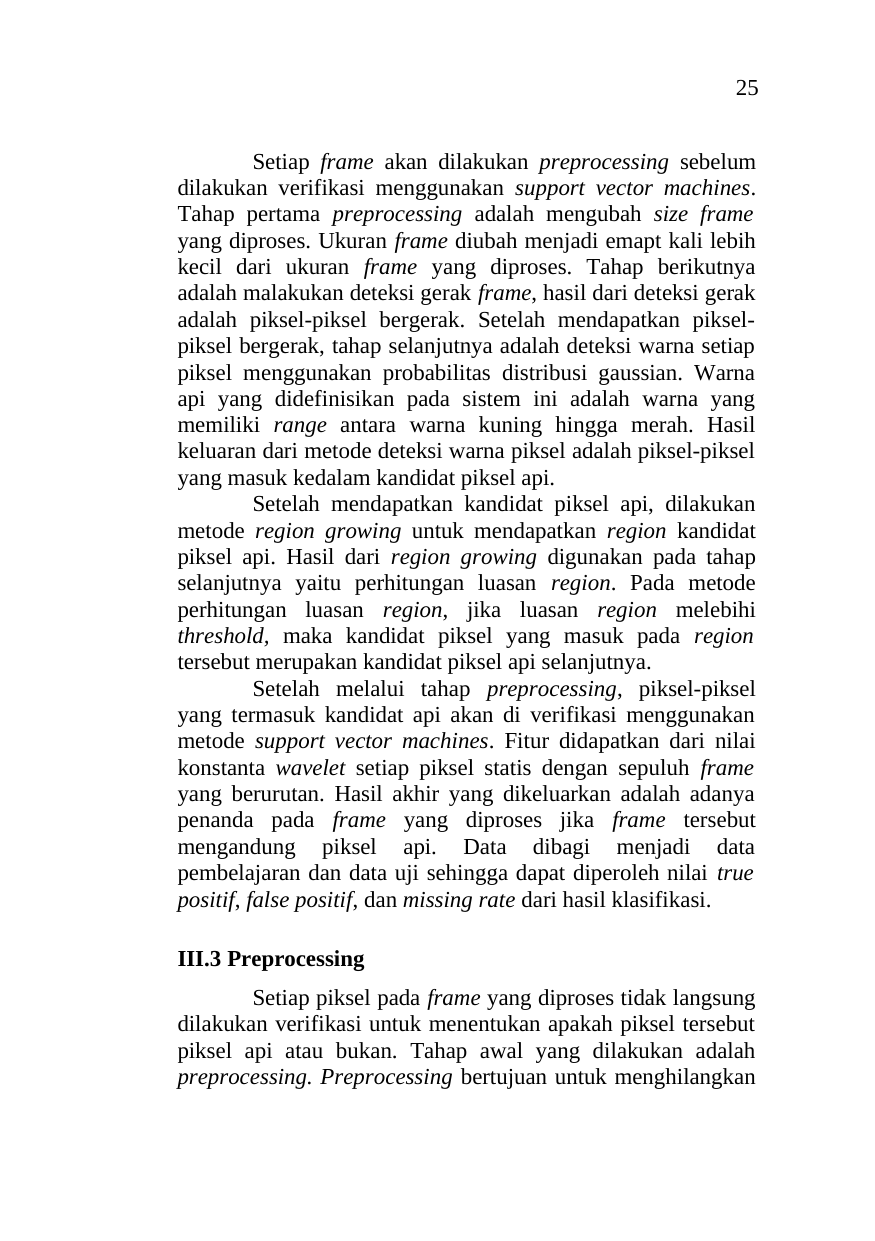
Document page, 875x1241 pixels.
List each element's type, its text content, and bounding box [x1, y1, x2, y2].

text Setelah melalui tahap preprocessing, piksel-piksel yang termasuk kandidat api akan di verifikasi menggunakan metode support vector machines. Fitur didapatkan dari nilai konstanta wavelet setiap piksel statis dengan sepuluh frame yang berurutan. Hasil akhir yang dikeluarkan adalah adanya penanda pada frame yang diproses jika frame tersebut mengandung piksel api. Data dibagi menjadi data pembelajaran dan data uji sehingga dapat diperoleh nilai true positif, false positif, dan missing rate dari hasil klasifikasi. [177, 675, 756, 912]
text Setelah mendapatkan kandidat piksel api, dilakukan metode region growing untuk mendapatkan region kandidat piksel api. Hasil dari region growing digunakan pada tahap selanjutnya yaitu perhitungan luasan region. Pada metode perhitungan luasan region, jika luasan region melebihi threshold, maka kandidat piksel yang masuk pada region tersebut merupakan kandidat piksel api selanjutnya. [177, 490, 756, 675]
text Setiap frame akan dilakukan preprocessing sebelum dilakukan verifikasi menggunakan support vector machines. Tahap pertama preprocessing adalah mengubah size frame yang diproses. Ukuran frame diubah menjadi emapt kali lebih kecil dari ukuran frame yang diproses. Tahap berikutnya adalah malakukan deteksi gerak frame, hasil dari deteksi gerak adalah piksel-piksel bergerak. Setelah mendapatkan piksel-piksel bergerak, tahap selanjutnya adalah deteksi warna setiap piksel menggunakan probabilitas distribusi gaussian. Warna api yang didefinisikan pada sistem ini adalah warna yang memiliki range antara warna kuning hingga merah. Hasil keluaran dari metode deteksi warna piksel adalah piksel-piksel yang masuk kedalam kandidat piksel api. [177, 148, 756, 490]
subtitle Preprocessing [177, 945, 756, 972]
